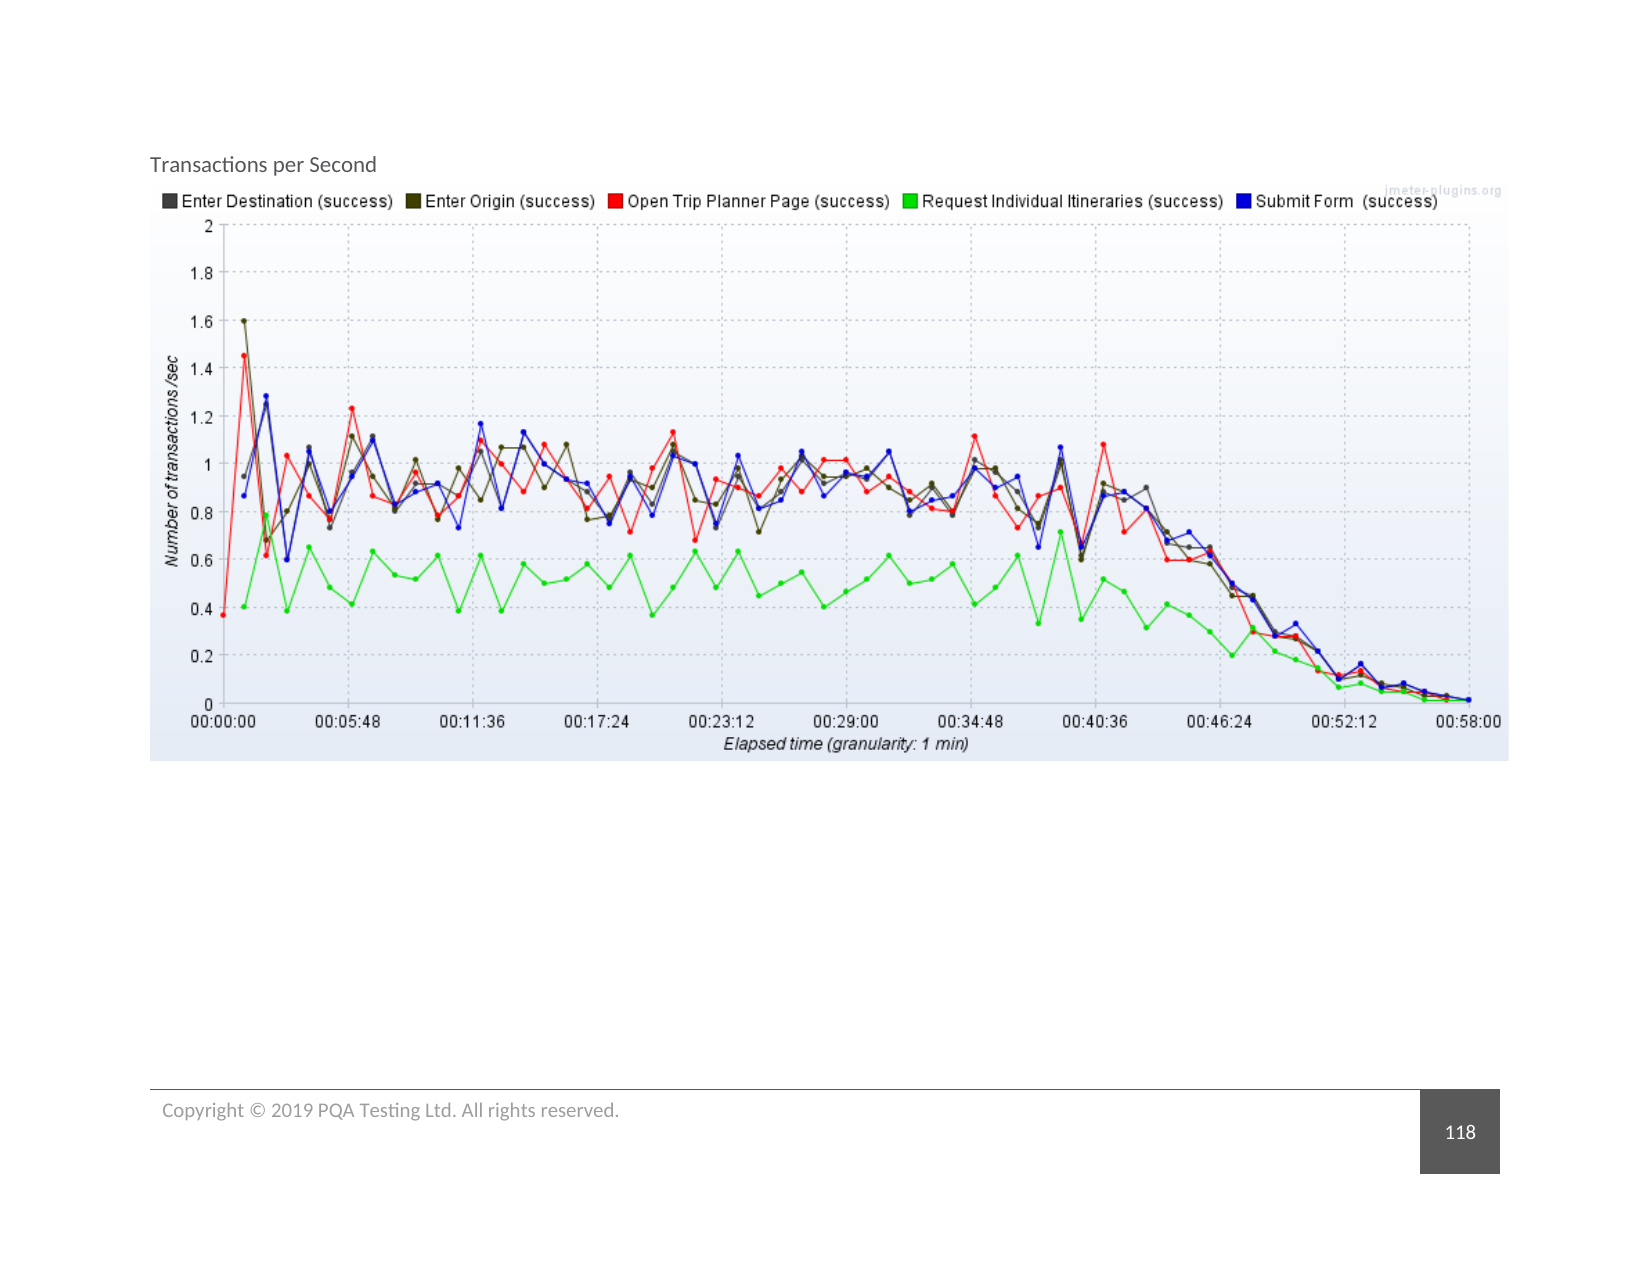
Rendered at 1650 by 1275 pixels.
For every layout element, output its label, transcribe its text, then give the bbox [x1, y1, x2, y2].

text Transactions per Second [150, 150, 1500, 178]
picture [150, 181, 1509, 761]
